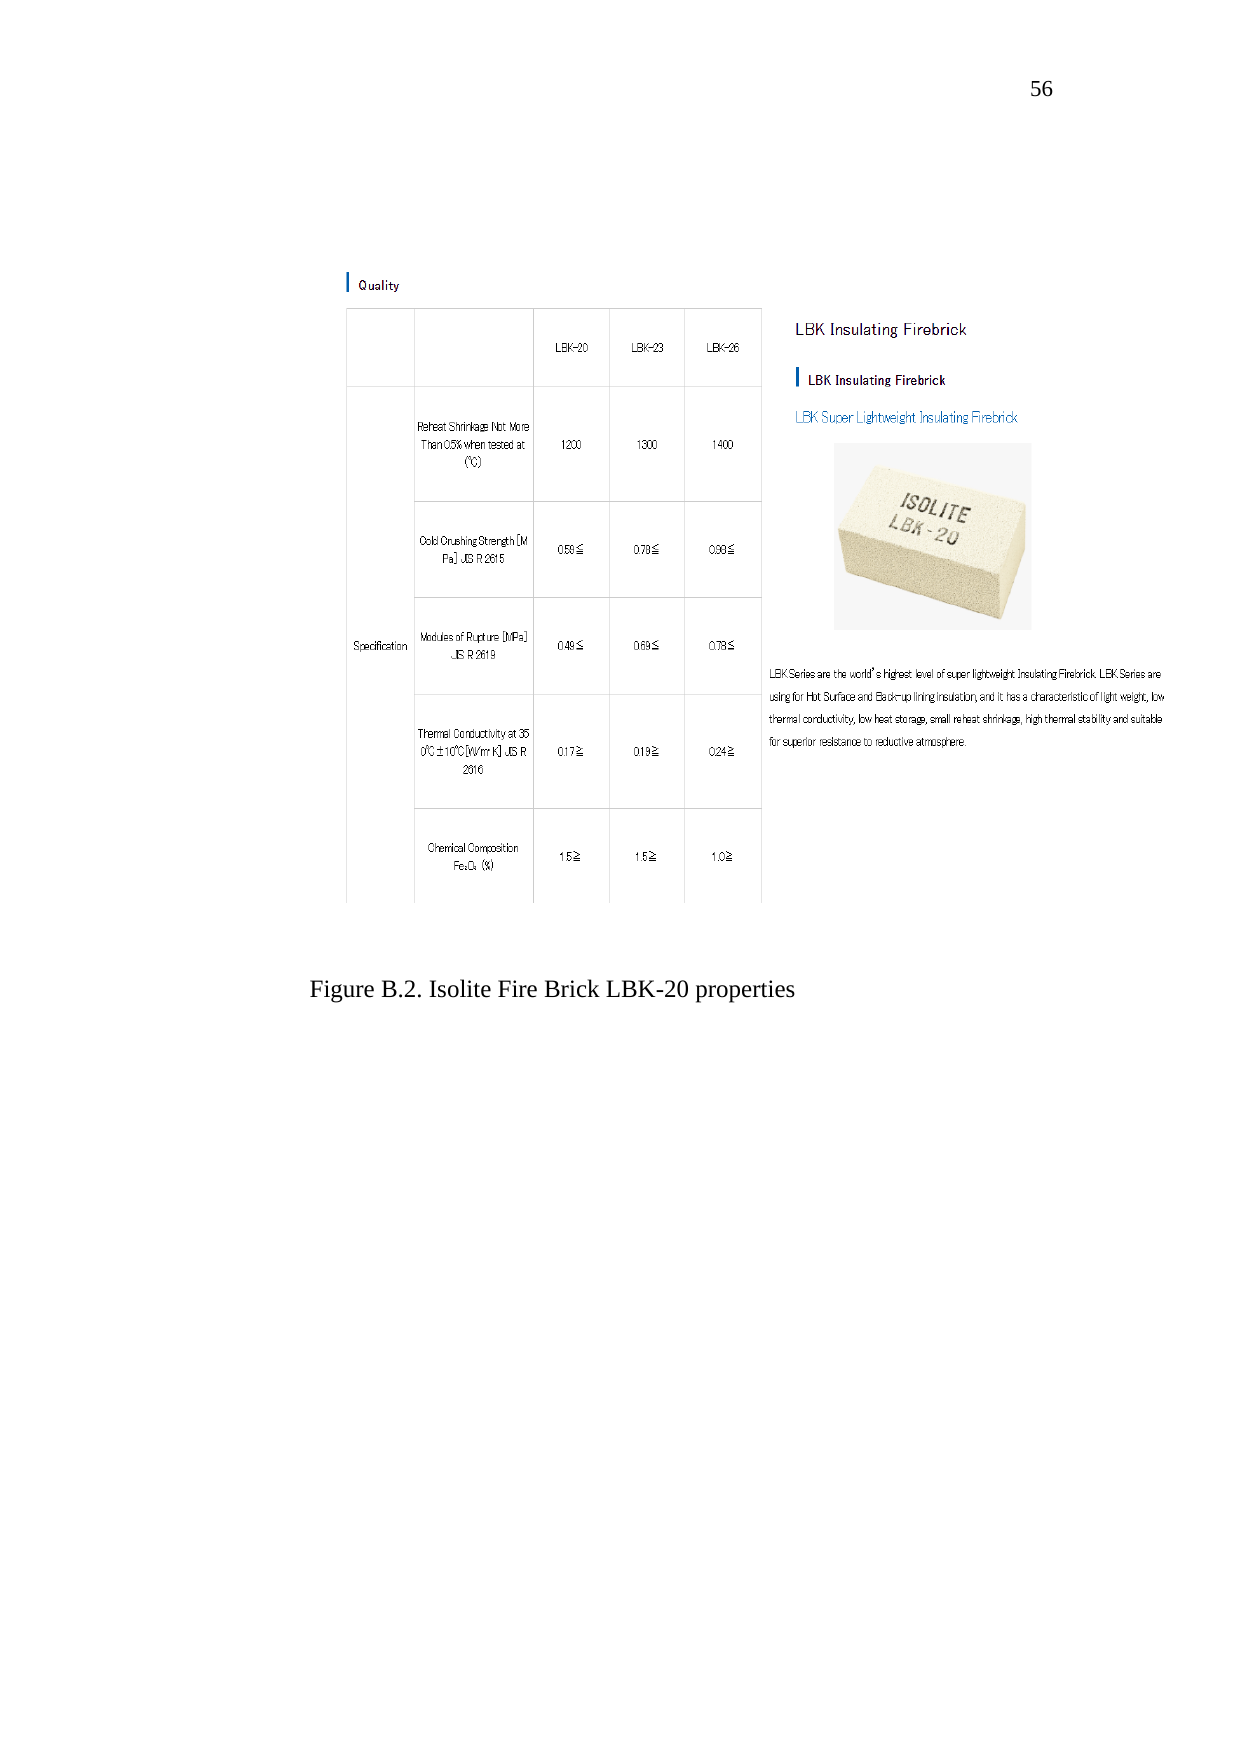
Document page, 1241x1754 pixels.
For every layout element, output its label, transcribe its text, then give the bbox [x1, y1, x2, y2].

picture [337, 270, 1164, 930]
text Figure B.2. Isolite Fire Brick LBK-20 properties [225, 974, 1053, 1003]
